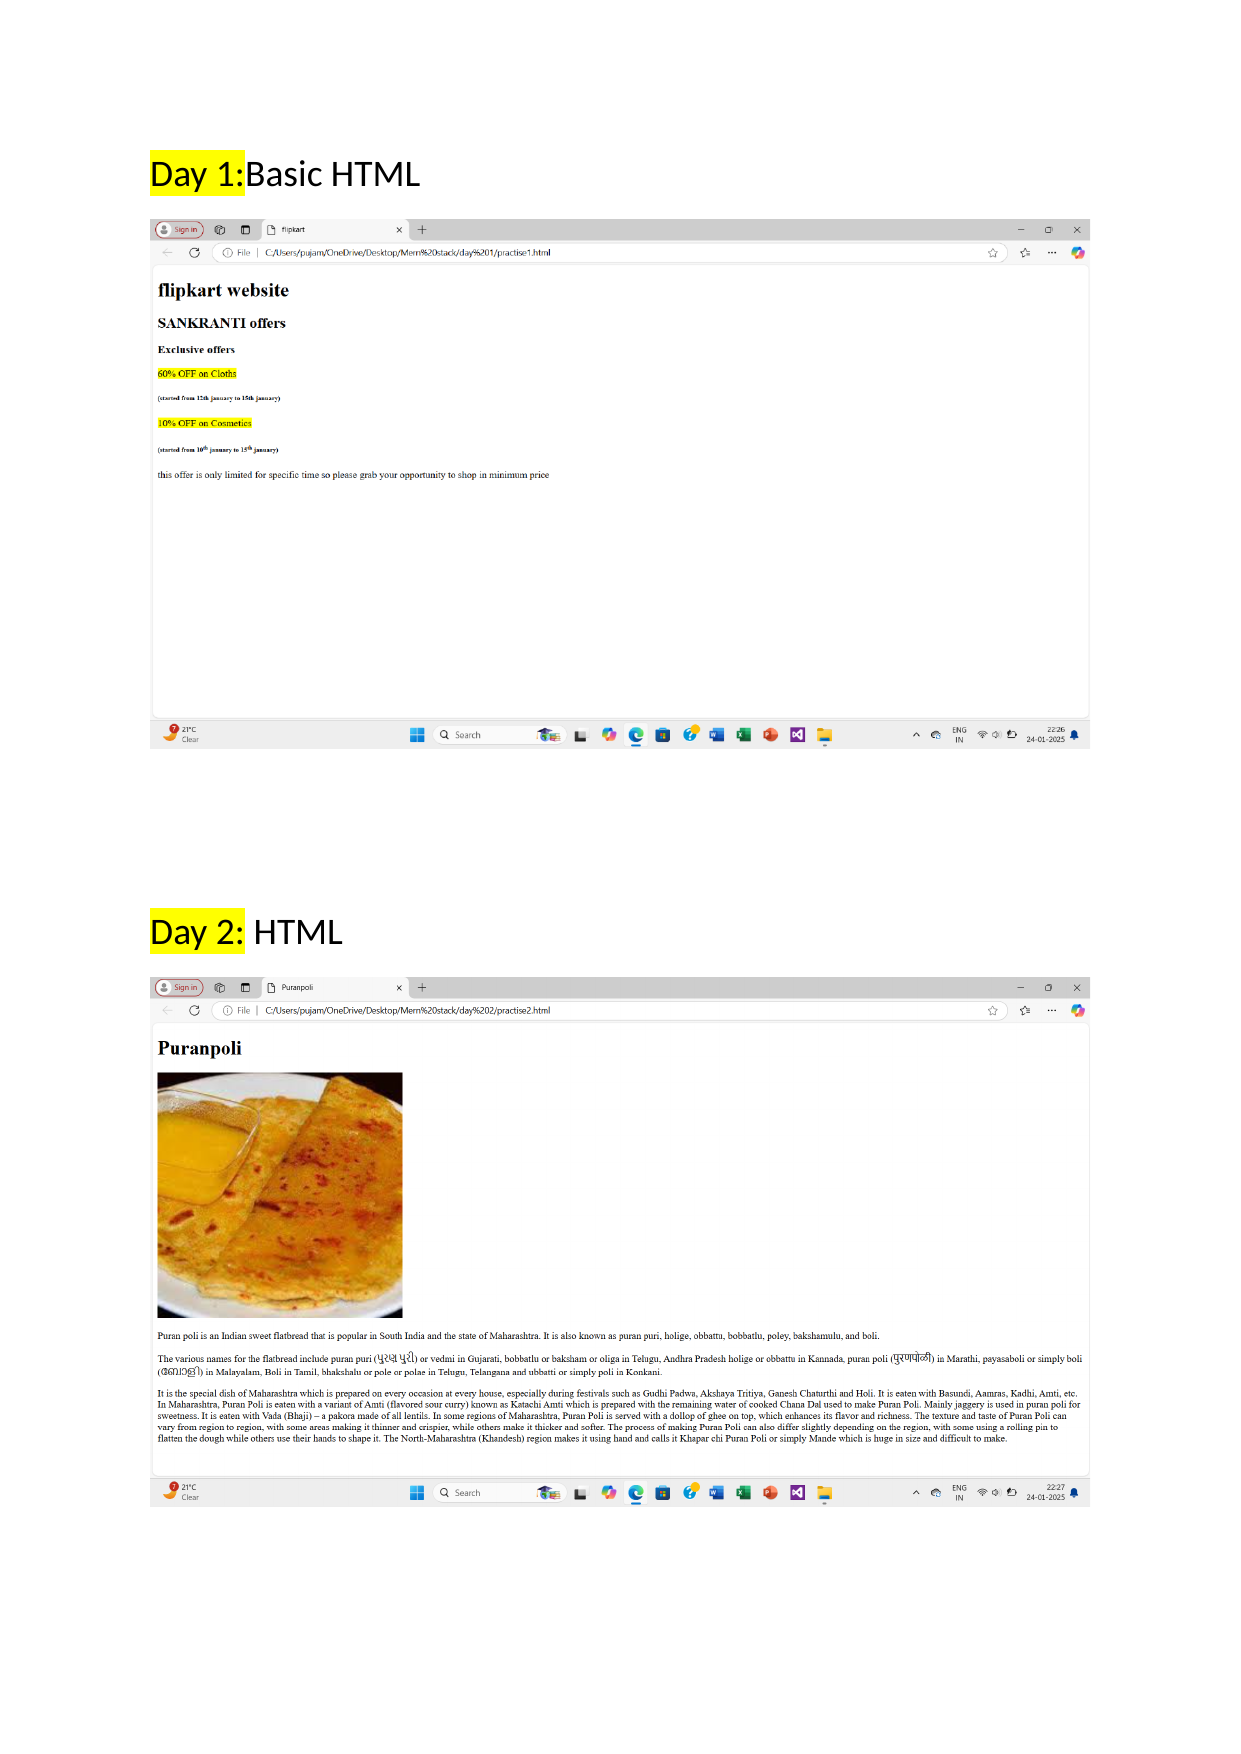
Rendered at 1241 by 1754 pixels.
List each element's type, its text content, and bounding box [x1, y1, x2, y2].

picture [150, 219, 1091, 749]
text Day 1:Basic HTML [245, 150, 1090, 196]
picture [150, 977, 1091, 1507]
text Day 2: HTML [245, 908, 1090, 954]
